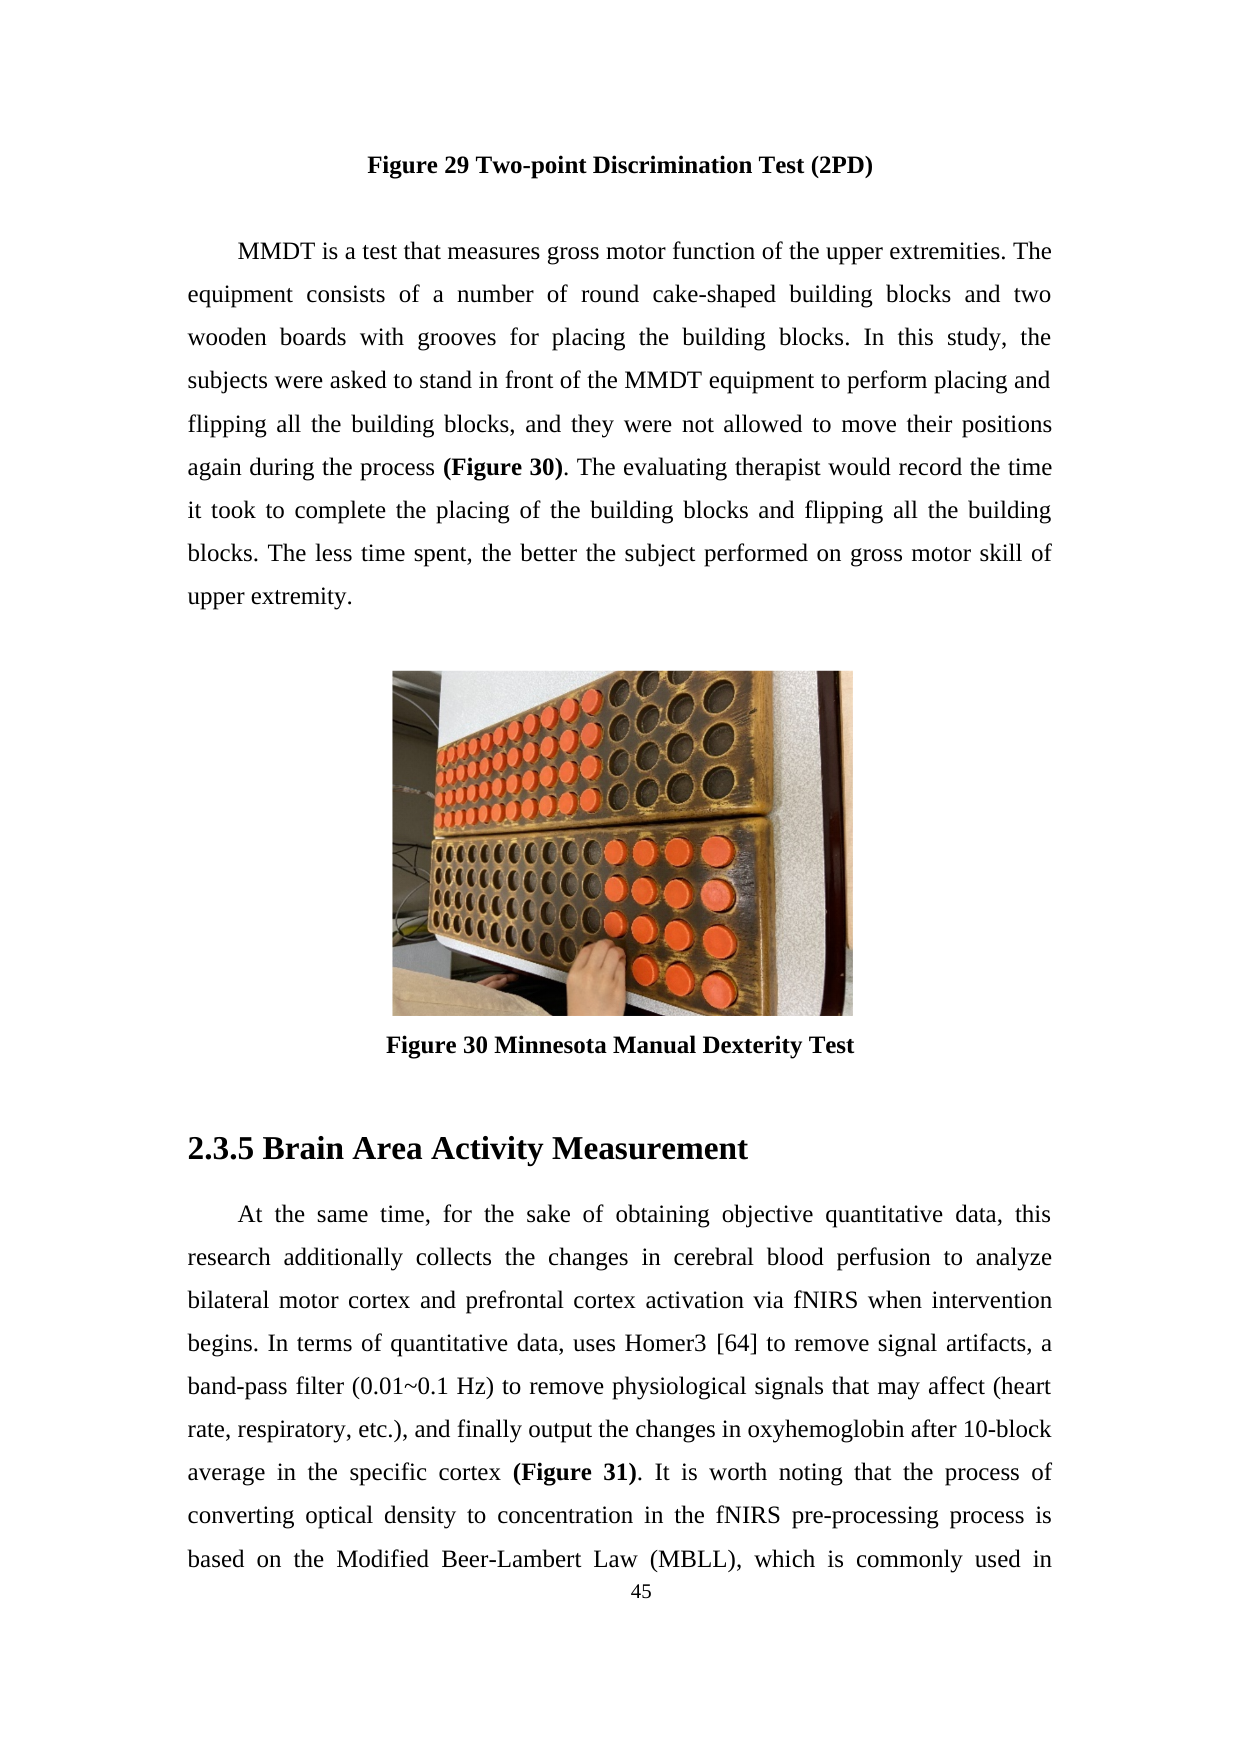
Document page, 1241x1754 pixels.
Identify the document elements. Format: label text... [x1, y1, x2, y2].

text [187, 1199, 1053, 1572]
text Figure 29 Two-point Discrimination Test (2PD) [187, 150, 1053, 179]
text MMDT is a test that measures gross motor function of the upper extremities. The equipment consists of a number of round cake-shaped building blocks and two wooden boards with grooves for placing the building blocks. In this study, the subjects were asked to stand in front of the MMDT equipment to perform placing and flipping all the building blocks, and they were not allowed to move their positions again during the process (Figure 30). The evaluating therapist would record the time it took to complete the placing of the building blocks and flipping all the building blocks. The less time spent, the better the subject performed on gross motor skill of upper extremity. [187, 236, 1053, 610]
picture [393, 671, 852, 1016]
subtitle 2.3.5 Brain Area Activity Measurement [187, 1129, 1053, 1167]
text Figure 30 Minnesota Manual Dexterity Test [187, 1030, 1053, 1059]
